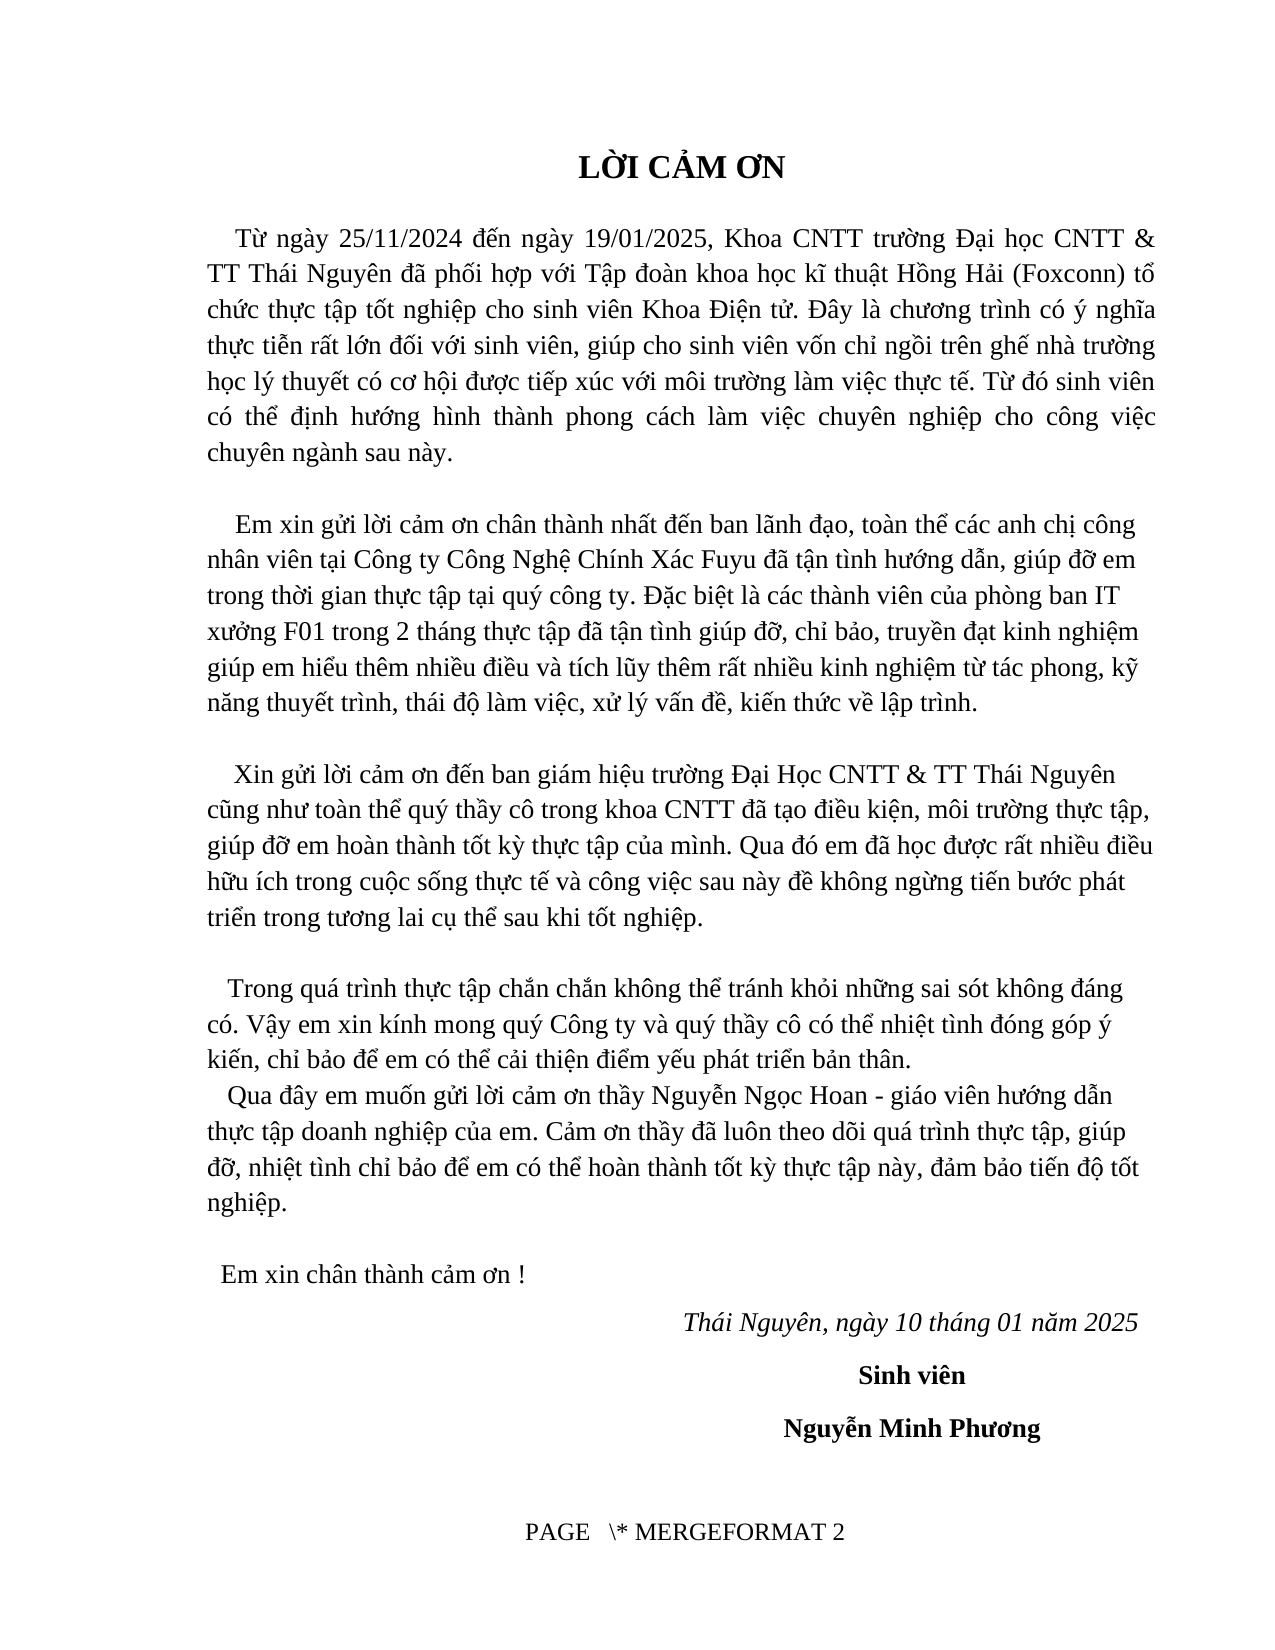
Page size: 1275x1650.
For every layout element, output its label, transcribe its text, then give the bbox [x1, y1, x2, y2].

text Sinh viên [664, 1359, 1157, 1390]
text Từ ngày 25/11/2024 đến ngày 19/01/2025, Khoa CNTT trường Đại học CNTT & TT Thái Nguyên đã phối hợp với Tập đoàn khoa học kĩ thuật Hồng Hải (Foxconn) tổ chức thực tập tốt nghiệp cho sinh viên Khoa Điện tử. Đây là chương trình có ý nghĩa thực tiễn rất lớn đối với sinh viên, giúp cho sinh viên vốn chỉ ngồi trên ghế nhà trường học lý thuyết có cơ hội được tiếp xúc với môi trường làm việc thực tế. Từ đó sinh viên có thể định hướng hình thành phong cách làm việc chuyên nghiệp cho công việc chuyên ngành sau này. [207, 222, 1157, 467]
text Qua đây em muốn gửi lời cảm ơn thầy Nguyễn Ngọc Hoan - giáo viên hướng dẫn thực tập doanh nghiệp của em. Cảm ơn thầy đã luôn theo dõi quá trình thực tập, giúp đỡ, nhiệt tình chỉ bảo để em có thể hoàn thành tốt kỳ thực tập này, đảm bảo tiến độ tốt nghiệp. [207, 1079, 1157, 1218]
text Em xin gửi lời cảm ơn chân thành nhất đến ban lãnh đạo, toàn thể các anh chị công nhân viên tại Công ty Công Nghệ Chính Xác Fuyu đã tận tình hướng dẫn, giúp đỡ em trong thời gian thực tập tại quý công ty. Đặc biệt là các thành viên của phòng ban IT xưởng F01 trong 2 tháng thực tập đã tận tình giúp đỡ, chỉ bảo, truyền đạt kinh nghiệm giúp em hiểu thêm nhiều điều và tích lũy thêm rất nhiều kinh nghiệm từ tác phong, kỹ năng thuyết trình, thái độ làm việc, xử lý vấn đề, kiến thức về lập trình. [207, 508, 1157, 717]
text Nguyễn Minh Phương [664, 1412, 1157, 1443]
text Em xin chân thành cảm ơn ! [207, 1258, 1157, 1289]
text Thái Nguyên, ngày 10 tháng 01 năm 2025 [664, 1306, 1157, 1337]
text Xin gửi lời cảm ơn đến ban giám hiệu trường Đại Học CNTT & TT Thái Nguyên cũng như toàn thể quý thầy cô trong khoa CNTT đã tạo điều kiện, môi trường thực tập, giúp đỡ em hoàn thành tốt kỳ thực tập của mình. Qua đó em đã học được rất nhiều điều hữu ích trong cuộc sống thực tế và công việc sau này đề không ngừng tiến bước phát triển trong tương lai cụ thể sau khi tốt nghiệp. [207, 758, 1157, 932]
subtitle LỜI CẢM ƠN [207, 148, 1157, 186]
text Trong quá trình thực tập chắn chắn không thể tránh khỏi những sai sót không đáng có. Vậy em xin kính mong quý Công ty và quý thầy cô có thể nhiệt tình đóng góp ý kiến, chỉ bảo để em có thể cải thiện điểm yếu phát triển bản thân. [207, 972, 1157, 1075]
